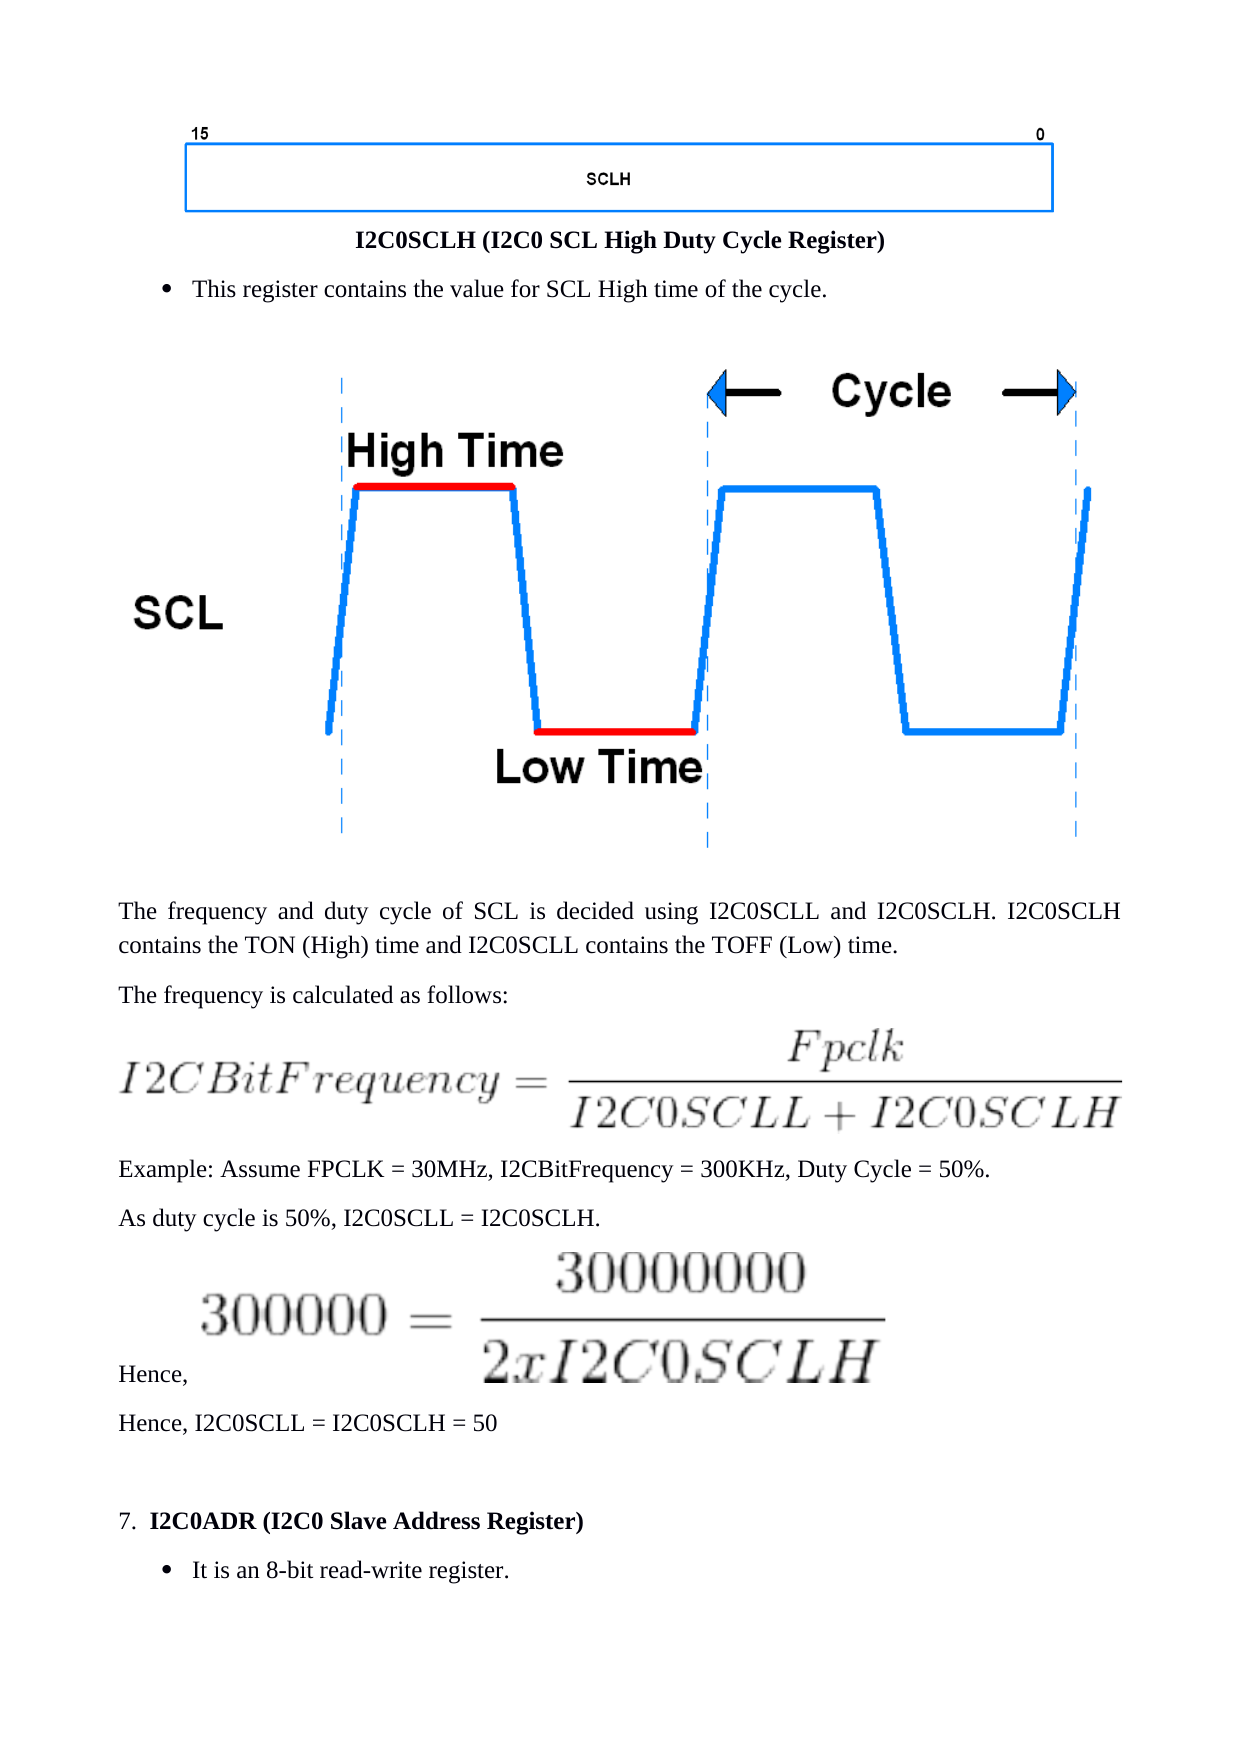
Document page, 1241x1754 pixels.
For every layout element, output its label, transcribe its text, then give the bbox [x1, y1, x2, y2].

picture [118, 323, 1129, 876]
text Hence, I2C0SCLL = I2C0SCLH = 50 [118, 1408, 1122, 1437]
picture [178, 118, 1062, 220]
text 7. I2C0ADR (I2C0 Slave Address Register) [118, 1506, 1122, 1535]
text As duty cycle is 50%, I2C0SCLL = I2C0SCLH. [118, 1203, 1122, 1232]
text The frequency is calculated as follows: [118, 980, 1122, 1008]
picture [118, 1028, 1123, 1134]
picture [200, 1252, 886, 1383]
list It is an 8-bit read-write register. [162, 1555, 1122, 1584]
list This register contains the value for SCL High time of the cycle. [162, 274, 1122, 303]
text The frequency and duty cycle of SCL is decided using I2C0SCLL and I2C0SCLH. I2C0SCLH contains the TON (High) time and I2C0SCLL contains the TOFF (Low) time. [118, 896, 1122, 959]
text Example: Assume FPCLK = 30MHz, I2CBitFrequency = 300KHz, Duty Cycle = 50%. [118, 1154, 1122, 1183]
